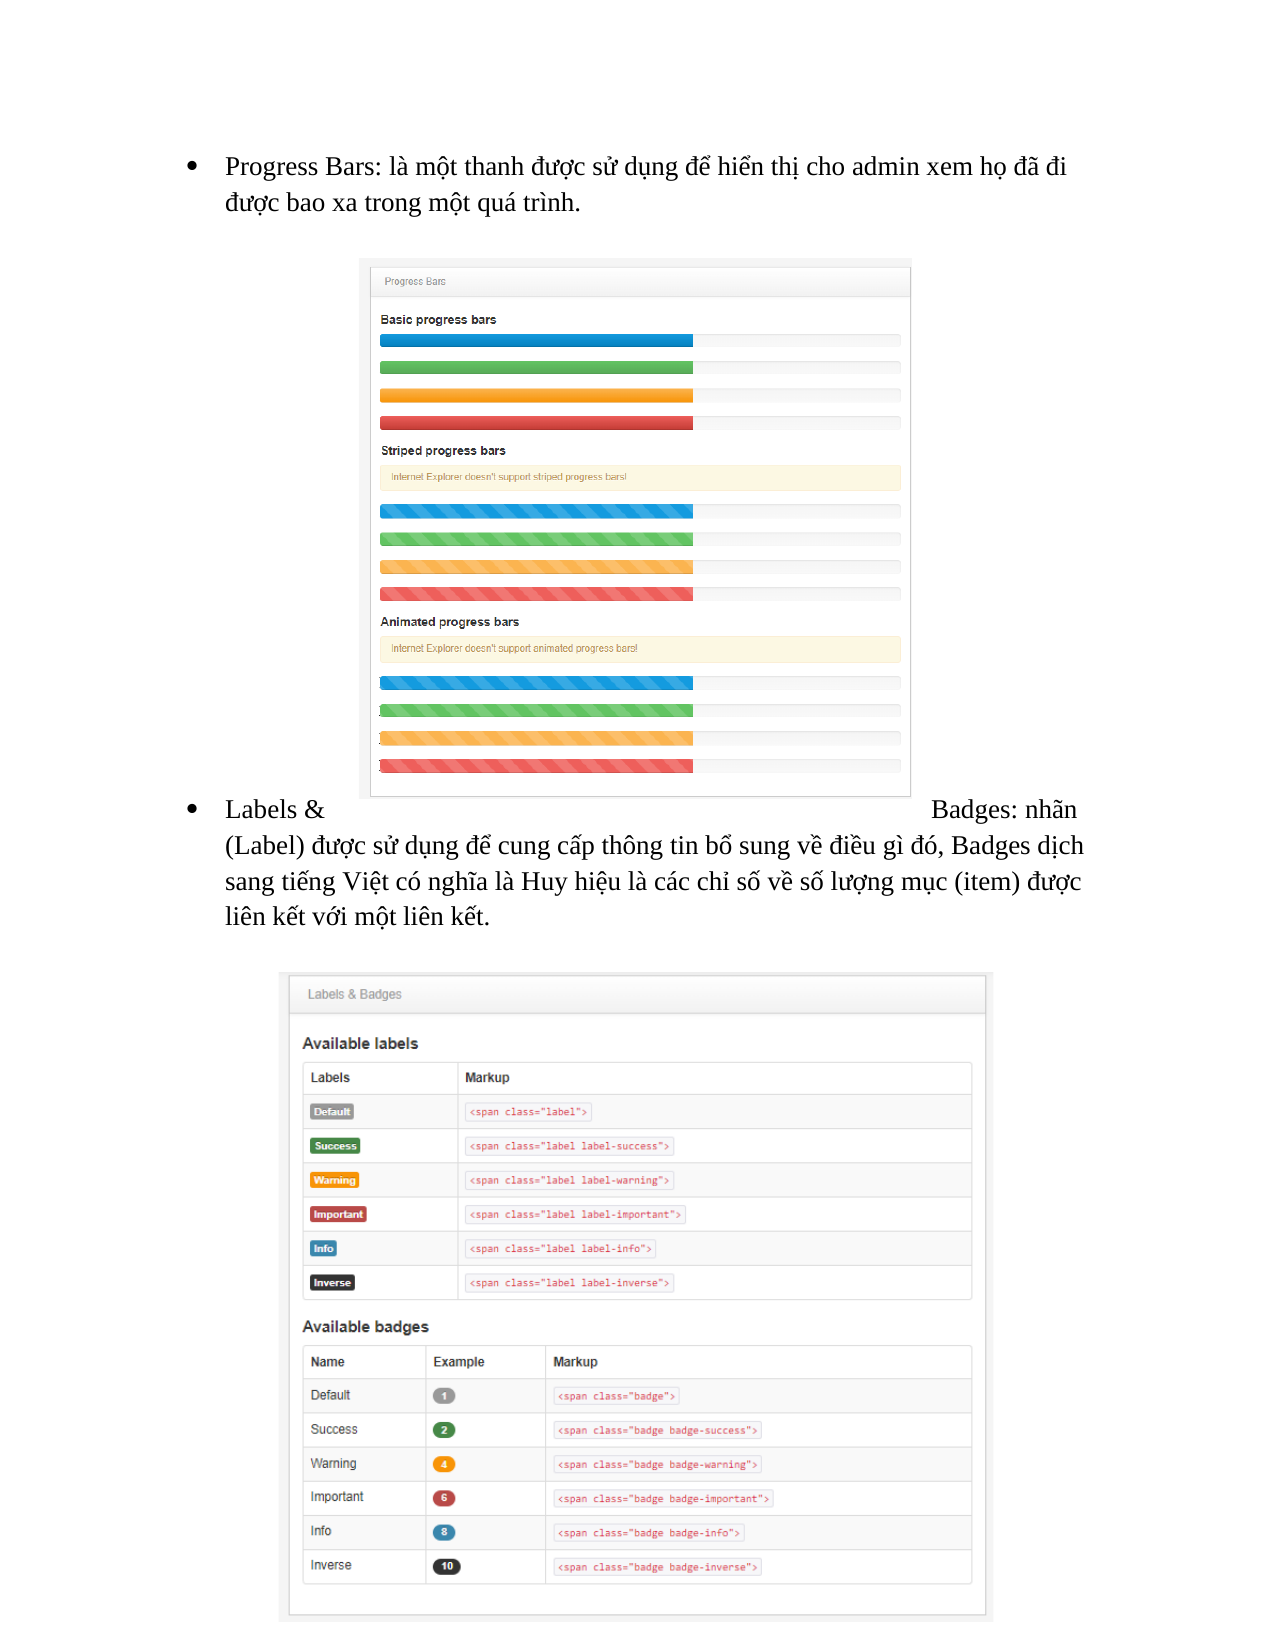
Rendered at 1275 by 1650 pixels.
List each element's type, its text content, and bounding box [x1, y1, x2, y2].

picture [358, 258, 912, 798]
list Progress Bars: là một thanh được sử dụng để hiển thị cho admin xem họ đã đi được bao xa trong một quá trình. [187, 150, 1125, 217]
list Labels & Badges: nhãn (Label) được sử dụng để cung cấp thông tin bổ sung về điều gì đó, Badges dịch sang tiếng Việt có nghĩa là Huy hiệu là các chỉ số về số lượng mục (item) được liên kết với một liên kết. [187, 793, 1125, 932]
picture [278, 972, 994, 1622]
